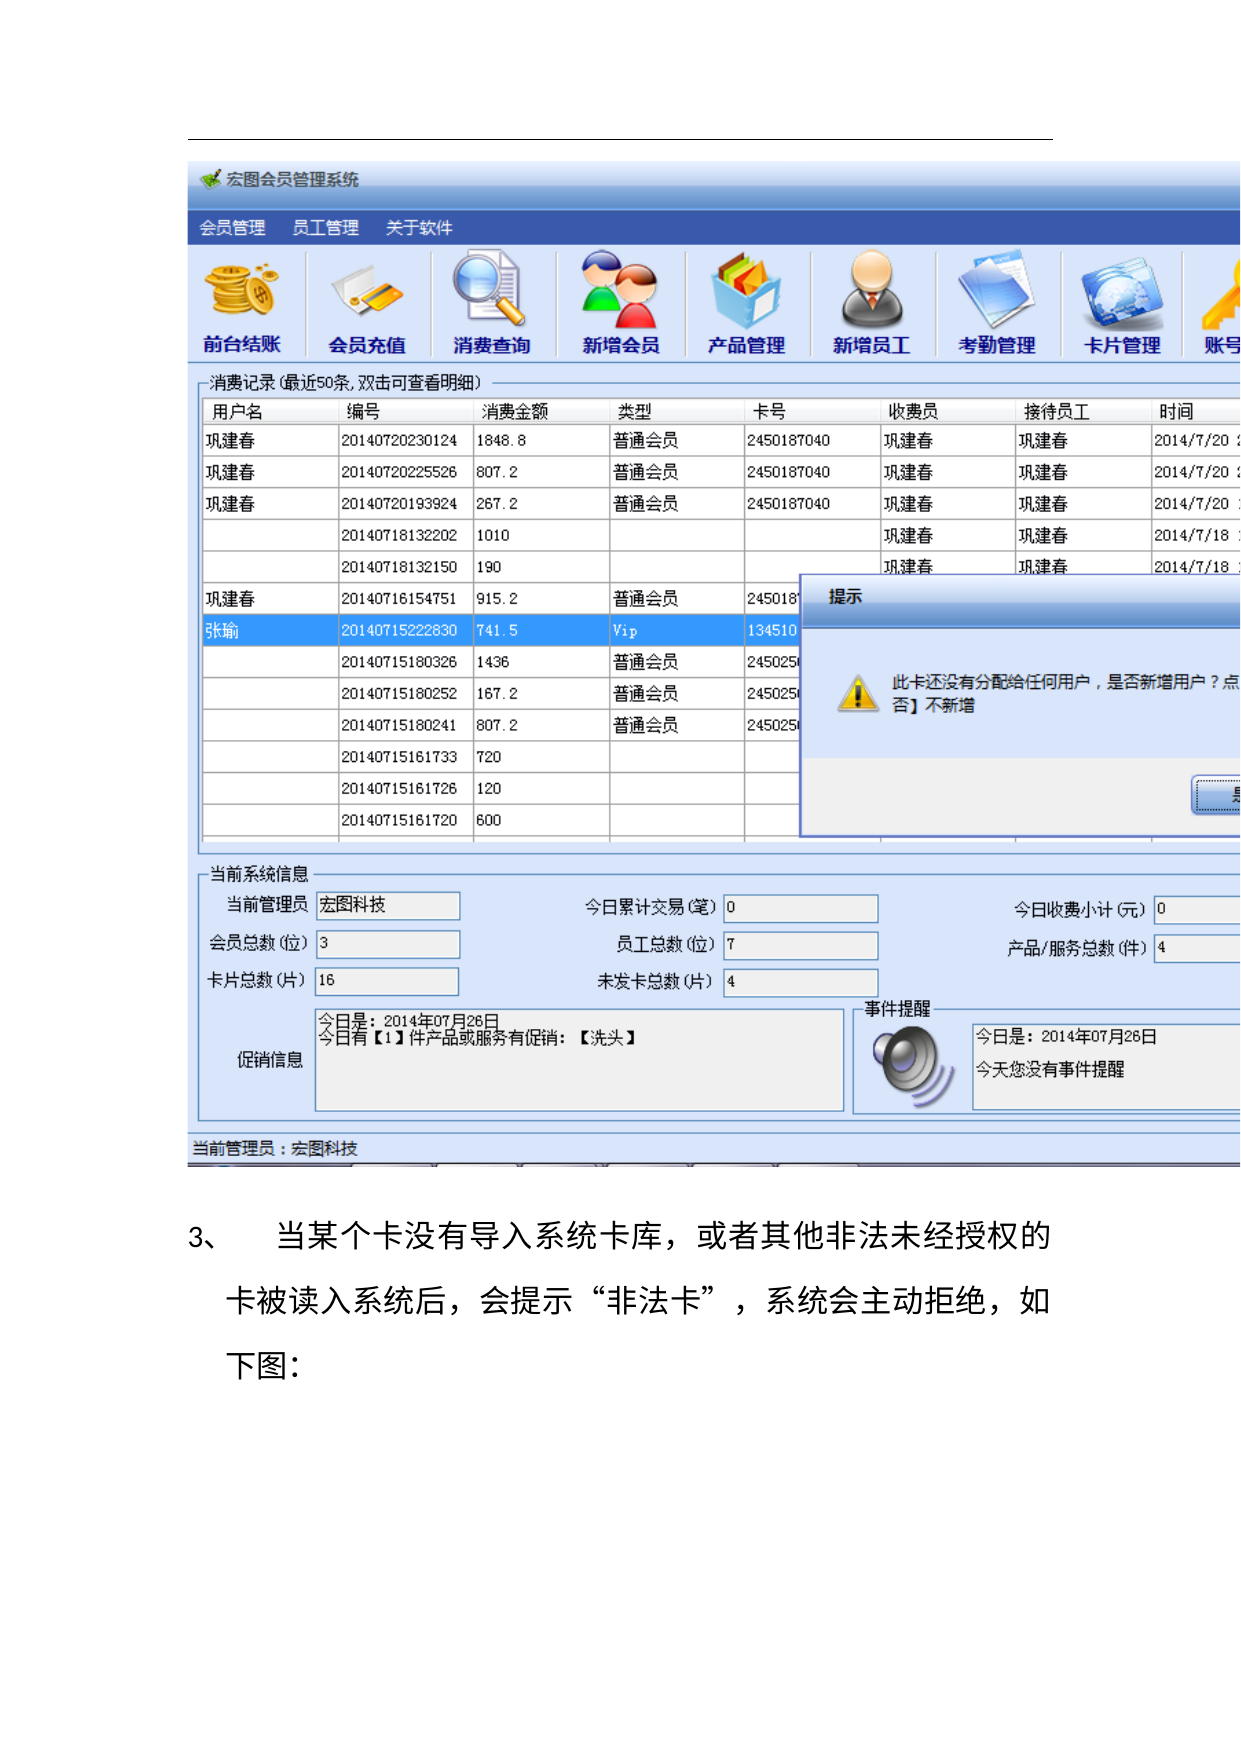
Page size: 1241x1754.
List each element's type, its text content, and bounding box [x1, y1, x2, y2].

picture [187, 161, 1241, 1167]
list 当某个卡没有导入系统卡库，或者其他非法未经授权的卡被读入系统后，会提示“非法卡”，系统会主动拒绝，如下图： [187, 1201, 1053, 1396]
